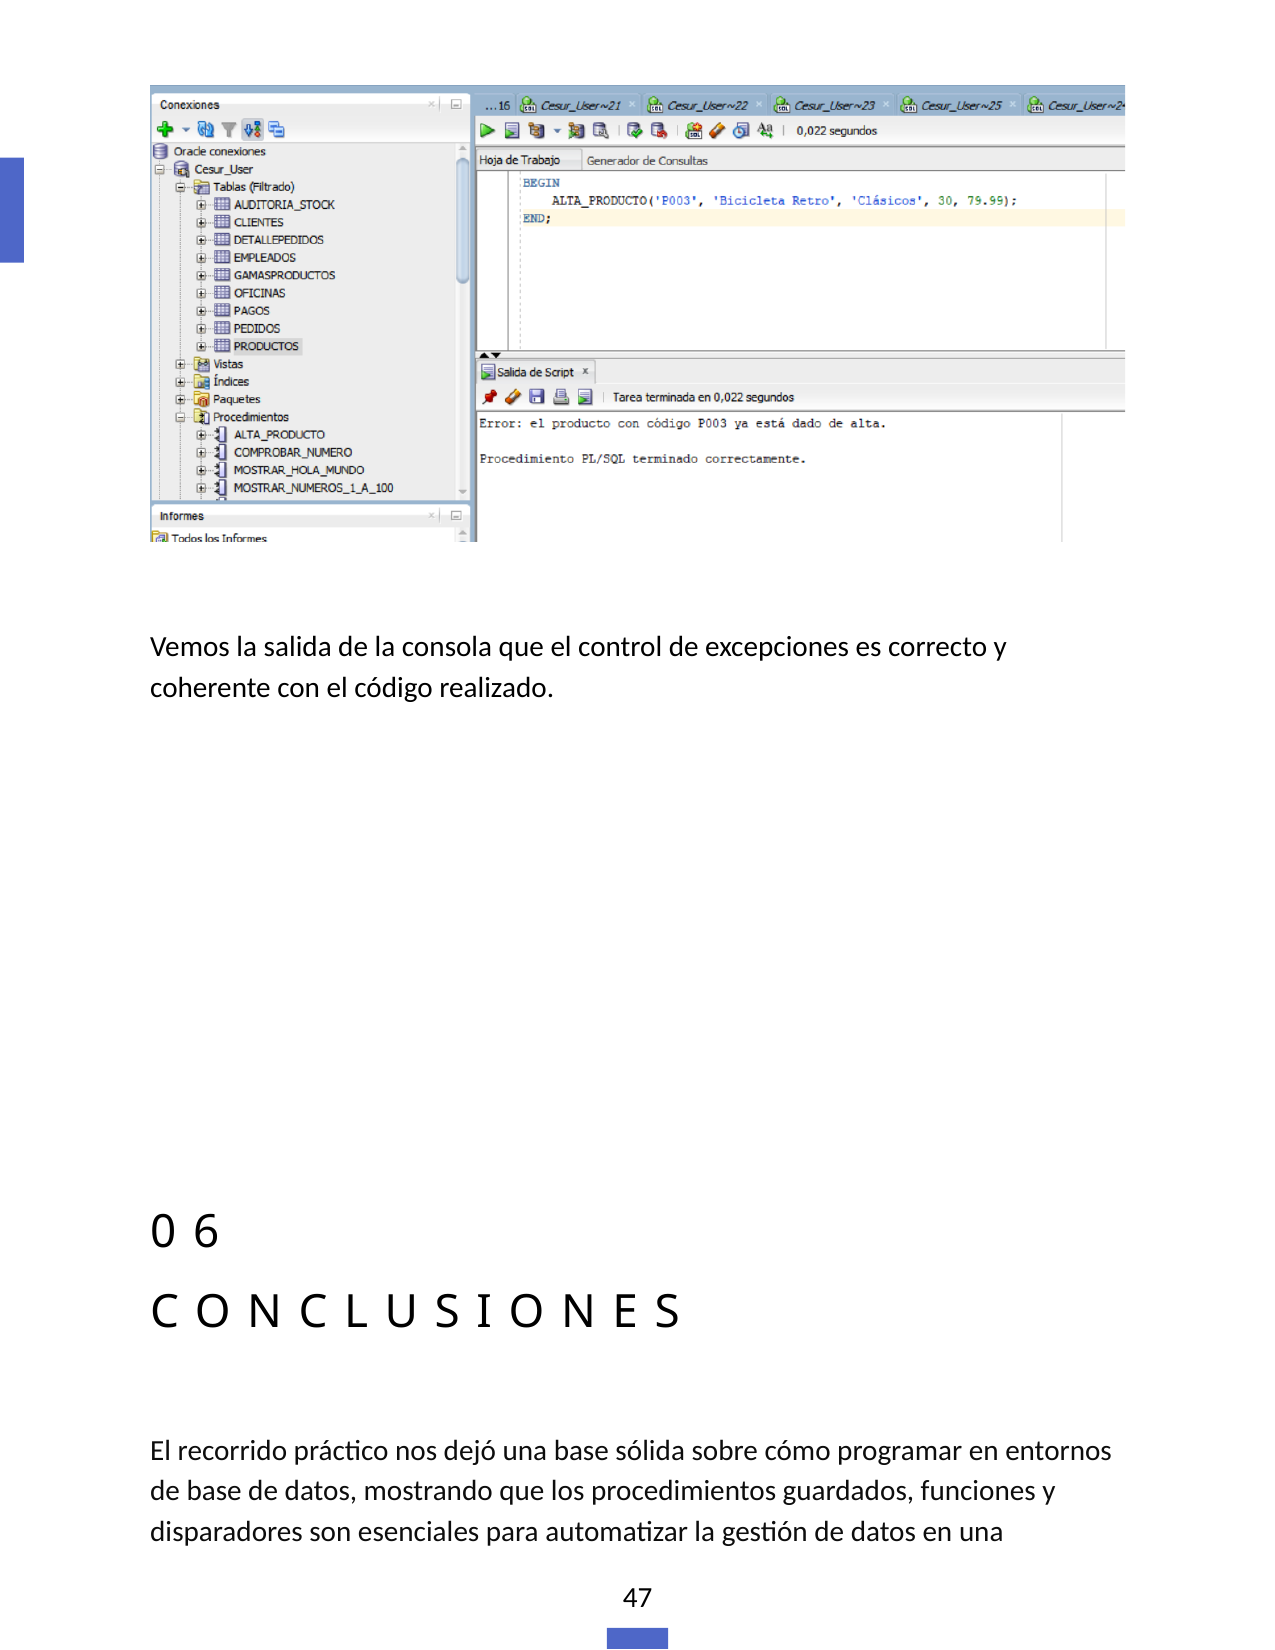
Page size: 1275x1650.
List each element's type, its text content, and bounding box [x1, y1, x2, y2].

text conclusiones [150, 1278, 1125, 1340]
picture [150, 85, 1125, 542]
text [150, 1432, 1125, 1549]
subtitle 06 [150, 1198, 1125, 1260]
text Vemos la salida de la consola que el control de excepciones es correcto y coherente con el código realizado. [150, 628, 1125, 705]
